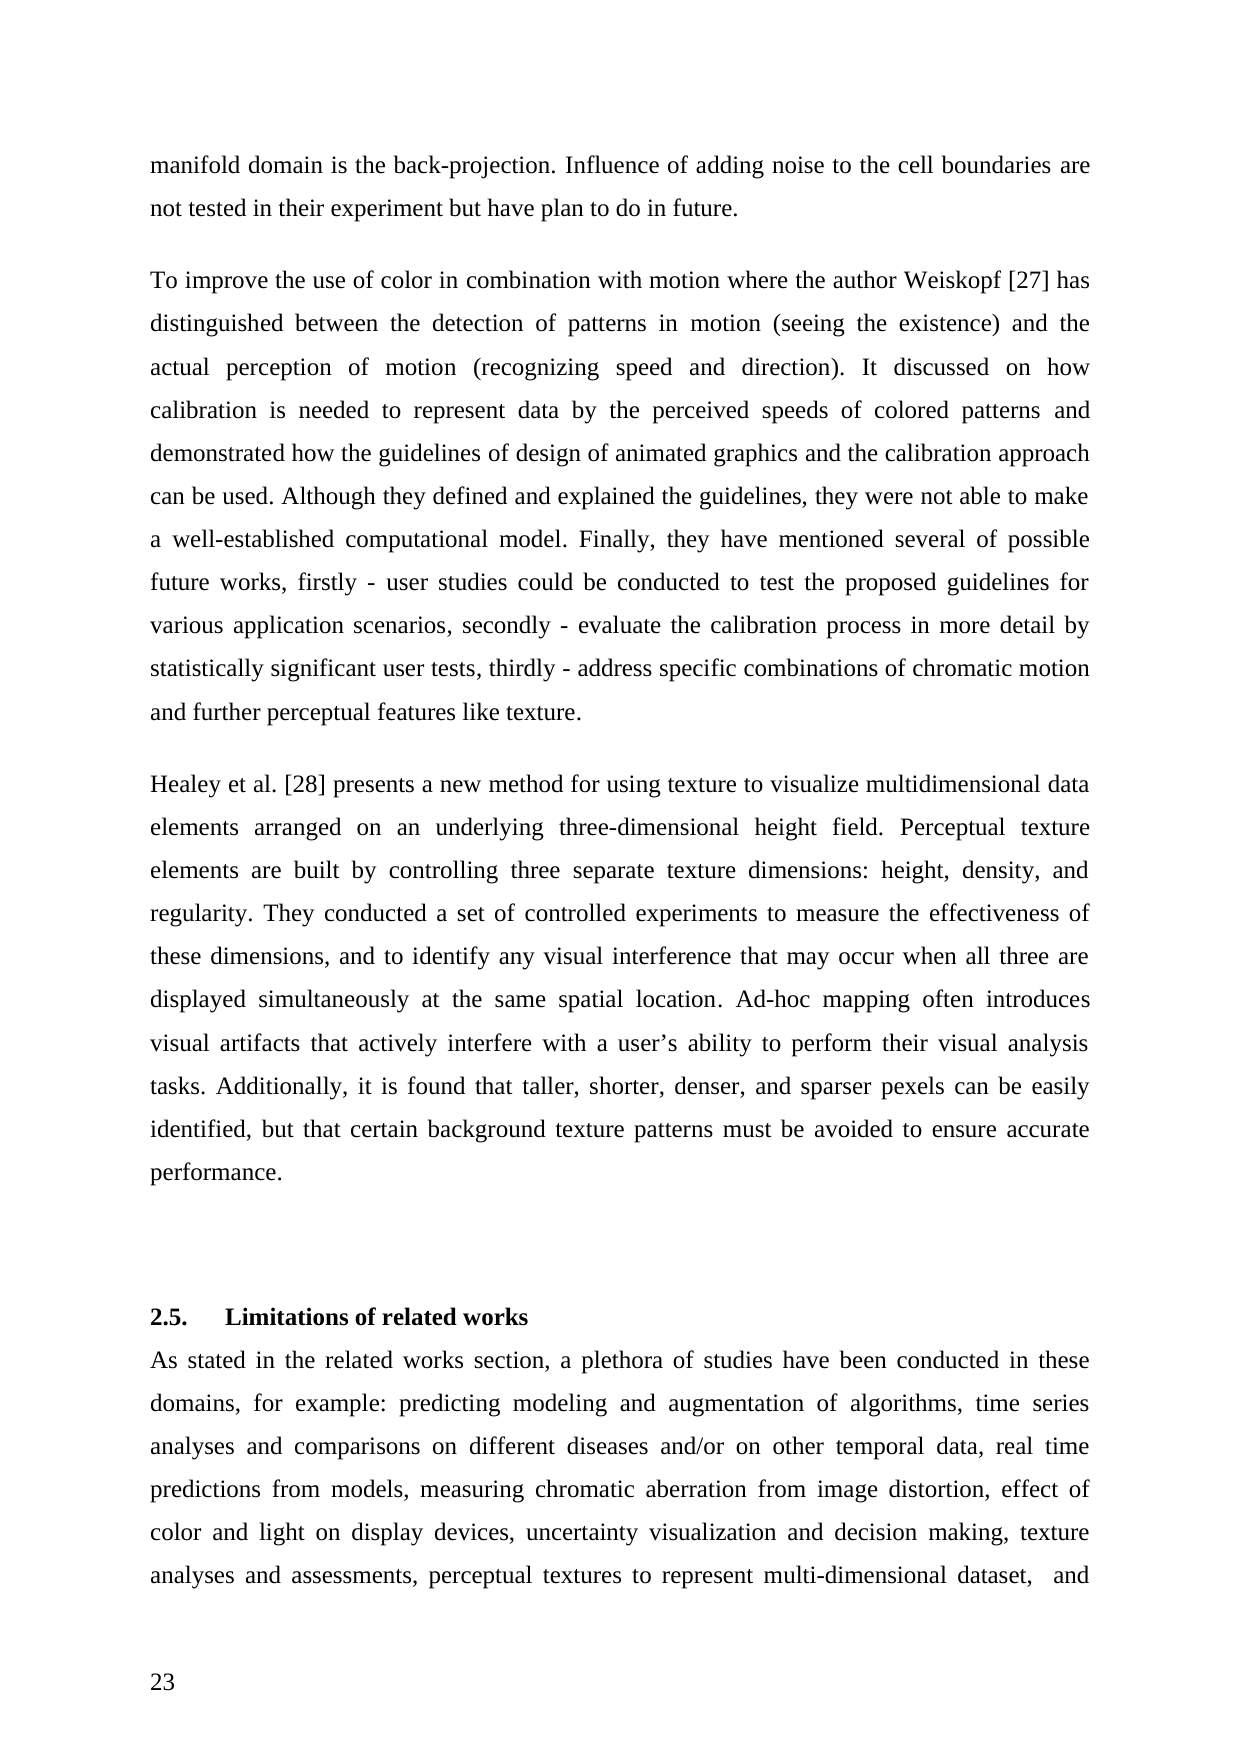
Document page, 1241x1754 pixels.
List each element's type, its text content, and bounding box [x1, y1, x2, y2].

text 2.5. Limitations of related works [150, 1302, 1090, 1330]
text Healey et al. [28] presents a new method for using texture to visualize multidimensional data elements arranged on an underlying three-dimensional height field. Perceptual texture elements are built by controlling three separate texture dimensions: height, density, and regularity. They conducted a set of controlled experiments to measure the effectiveness of these dimensions, and to identify any visual interference that may occur when all three are displayed simultaneously at the same spatial location. Ad-hoc mapping often introduces visual artifacts that actively interfere with a user’s ability to perform their visual analysis tasks. Additionally, it is found that taller, shorter, denser, and sparser pexels can be easily identified, but that certain background texture patterns must be avoided to ensure accurate performance. [150, 769, 1090, 1186]
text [150, 150, 1090, 222]
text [150, 1345, 1090, 1589]
text To improve the use of color in combination with motion where the author Weiskopf [27] has distinguished between the detection of patterns in motion (seeing the existence) and the actual perception of motion (recognizing speed and direction). It discussed on how calibration is needed to represent data by the perceived speeds of colored patterns and demonstrated how the guidelines of design of animated graphics and the calibration approach can be used. Although they defined and explained the guidelines, they were not able to make a well-established computational model. Finally, they have mentioned several of possible future works, firstly - user studies could be conducted to test the proposed guidelines for various application scenarios, secondly - evaluate the calibration process in more detail by statistically significant user tests, thirdly - address specific combinations of chromatic motion and further perceptual features like texture. [150, 265, 1090, 725]
